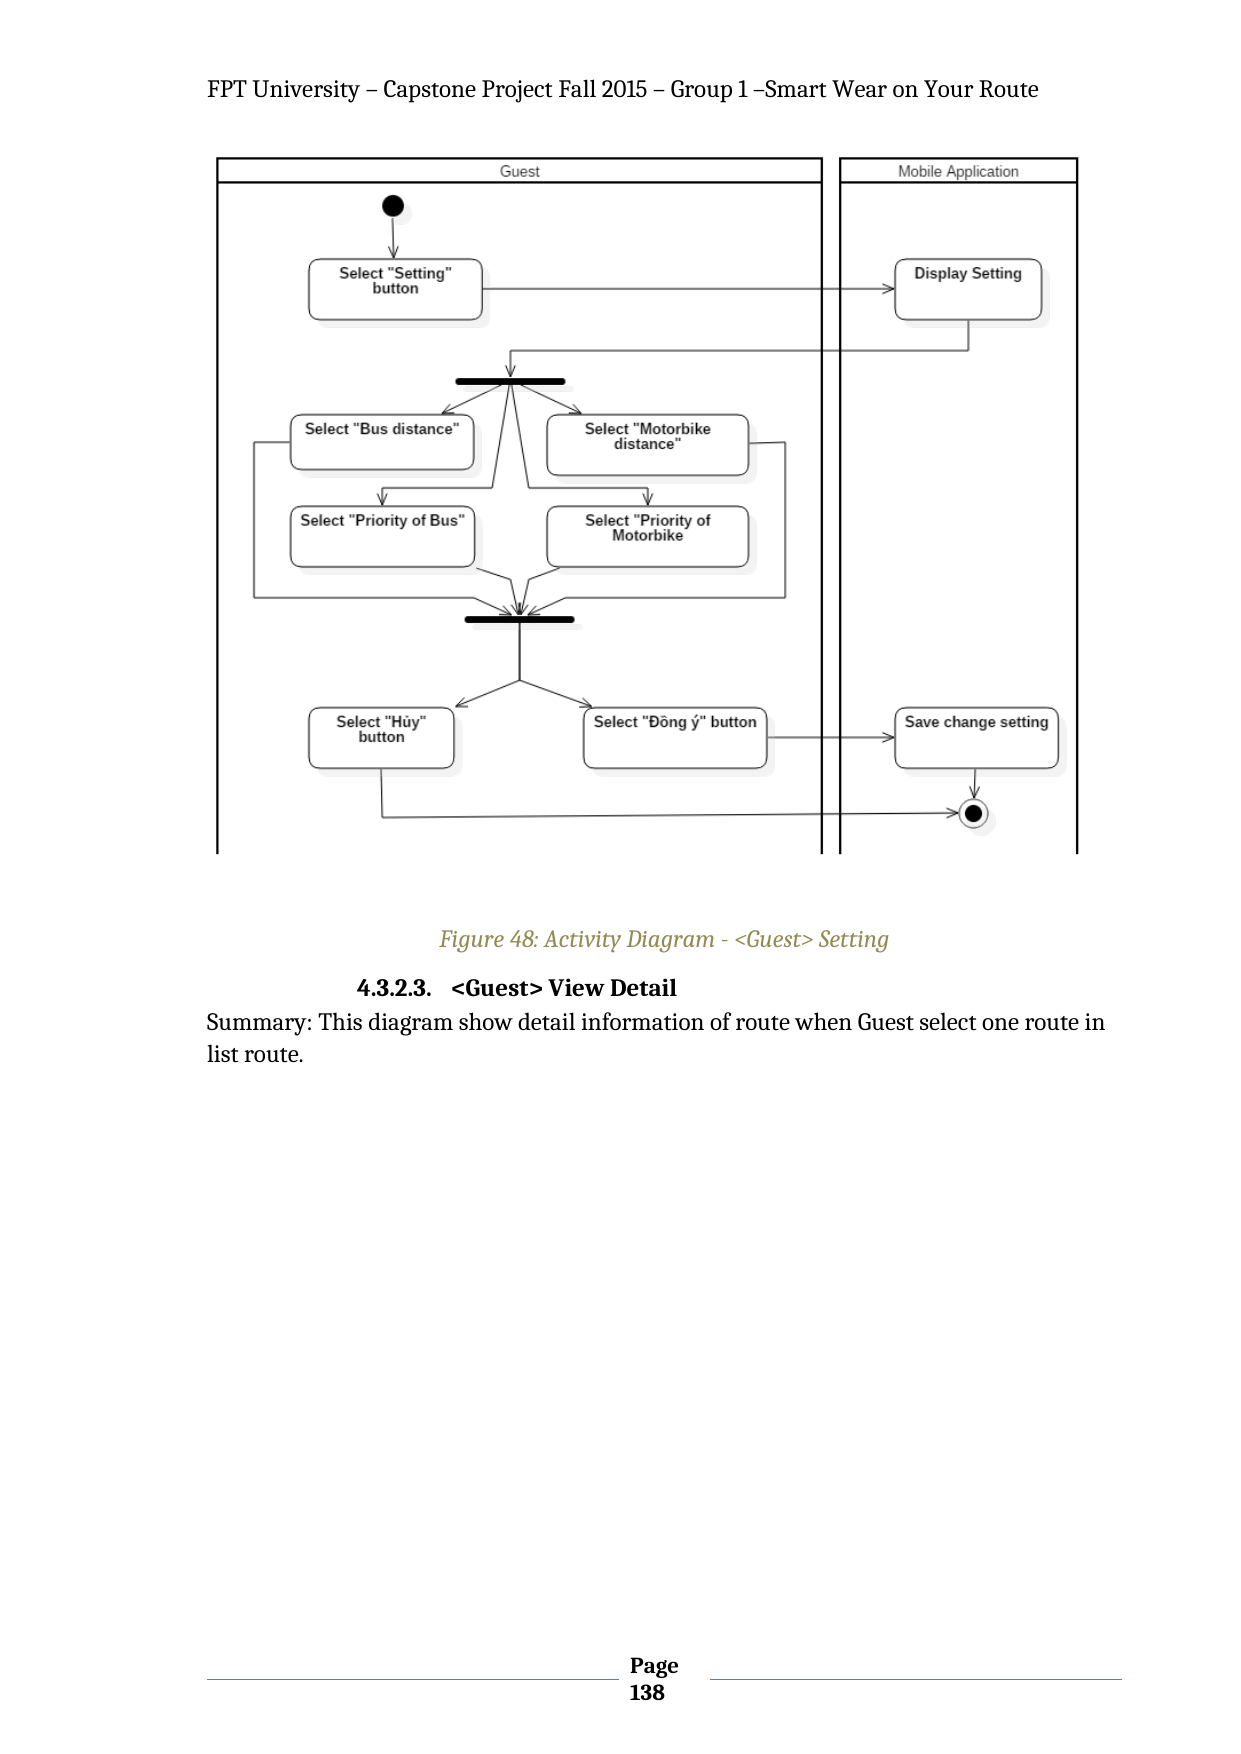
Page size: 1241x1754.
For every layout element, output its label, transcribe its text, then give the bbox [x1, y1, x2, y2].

subtitle <Guest> View Detail [357, 974, 1122, 1003]
text Figure 48: Activity Diagram - <Guest> Setting [207, 925, 1122, 953]
text Summary: This diagram show detail information of route when Guest select one route in list route. [207, 1007, 1122, 1069]
picture [206, 147, 1123, 900]
